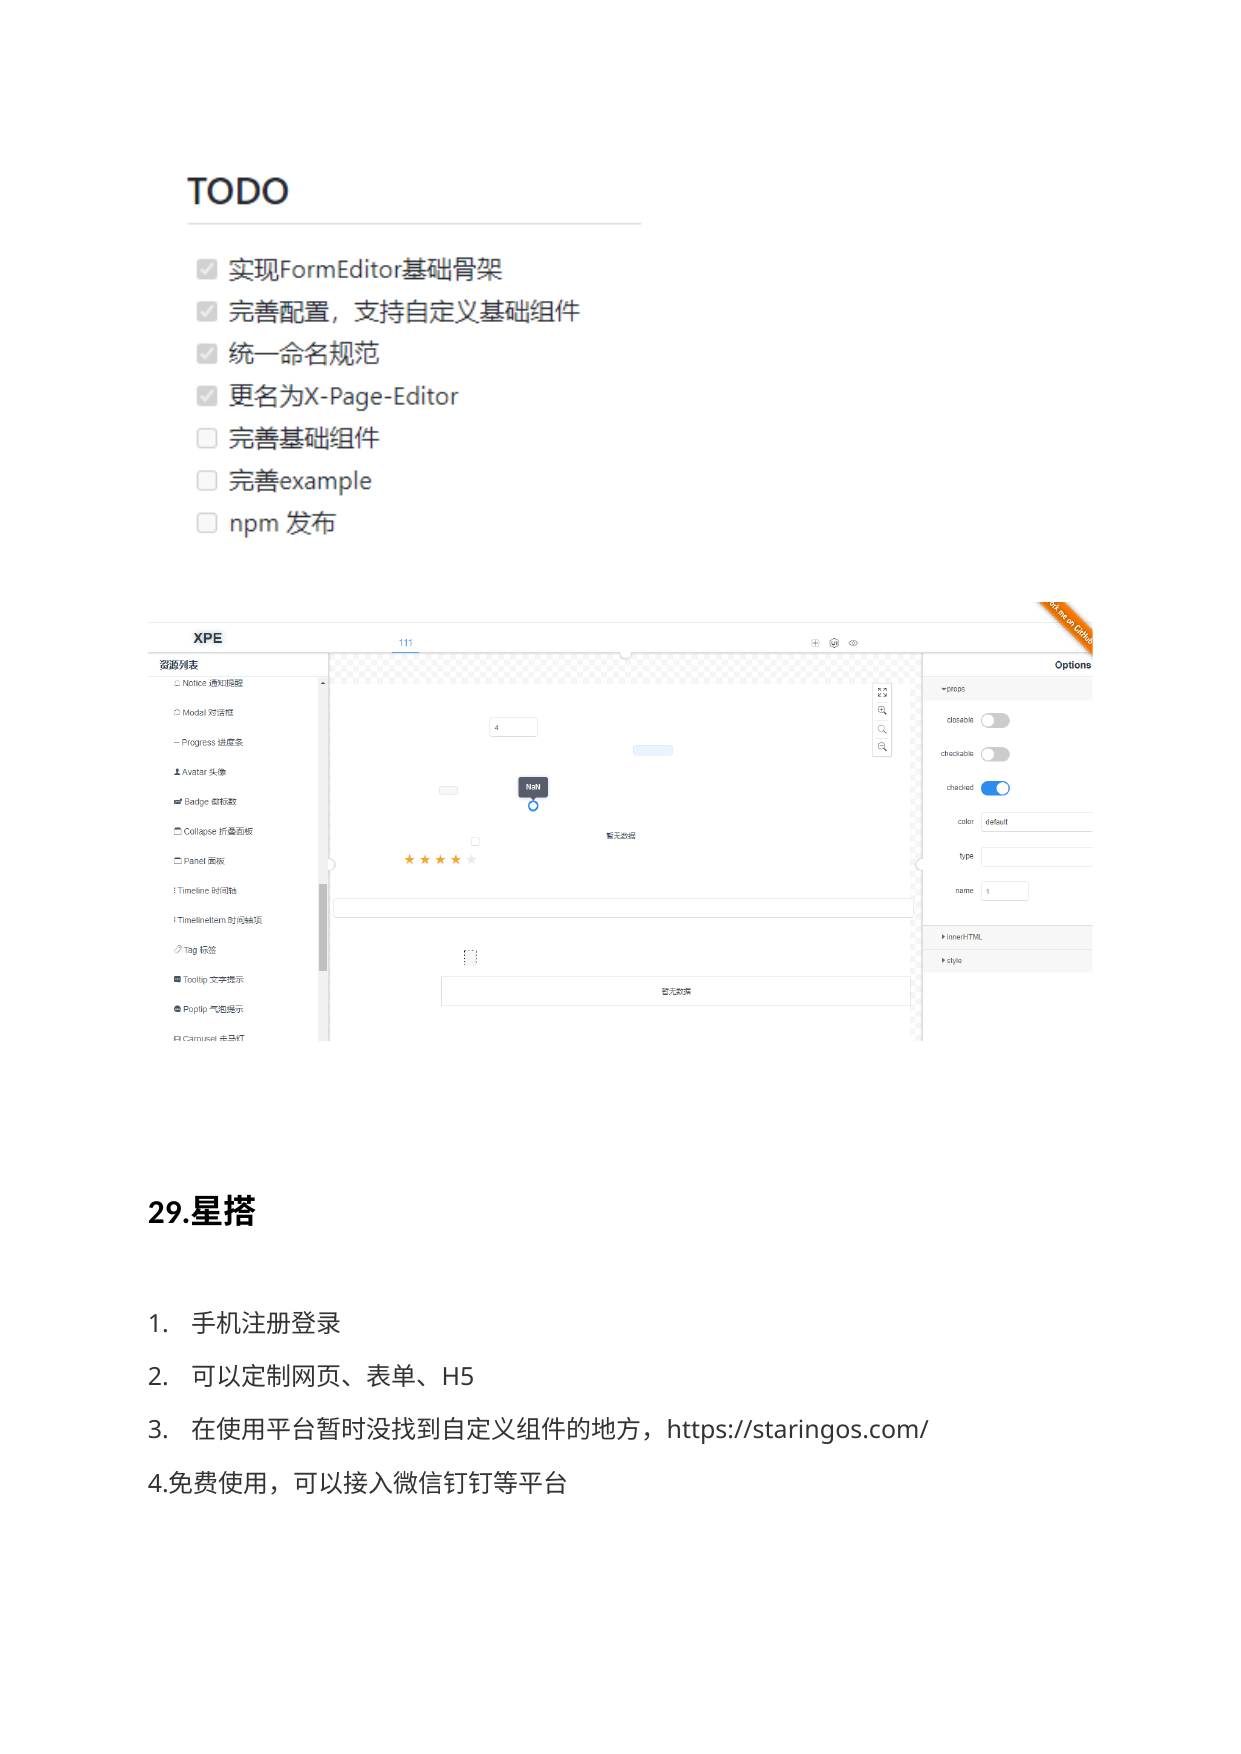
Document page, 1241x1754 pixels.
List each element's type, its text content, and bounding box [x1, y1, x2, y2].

list 可以定制网页、表单、H5 [148, 1357, 1093, 1393]
list 手机注册登录 [148, 1303, 1093, 1339]
text 4.免费使用，可以接入微信钉钉等平台 [148, 1463, 1093, 1499]
picture [147, 602, 1093, 1041]
list 在使用平台暂时没找到自定义组件的地方，https://staringos.com/ [148, 1410, 1093, 1446]
subtitle 29.星搭 [148, 1177, 1093, 1242]
picture [147, 145, 642, 588]
